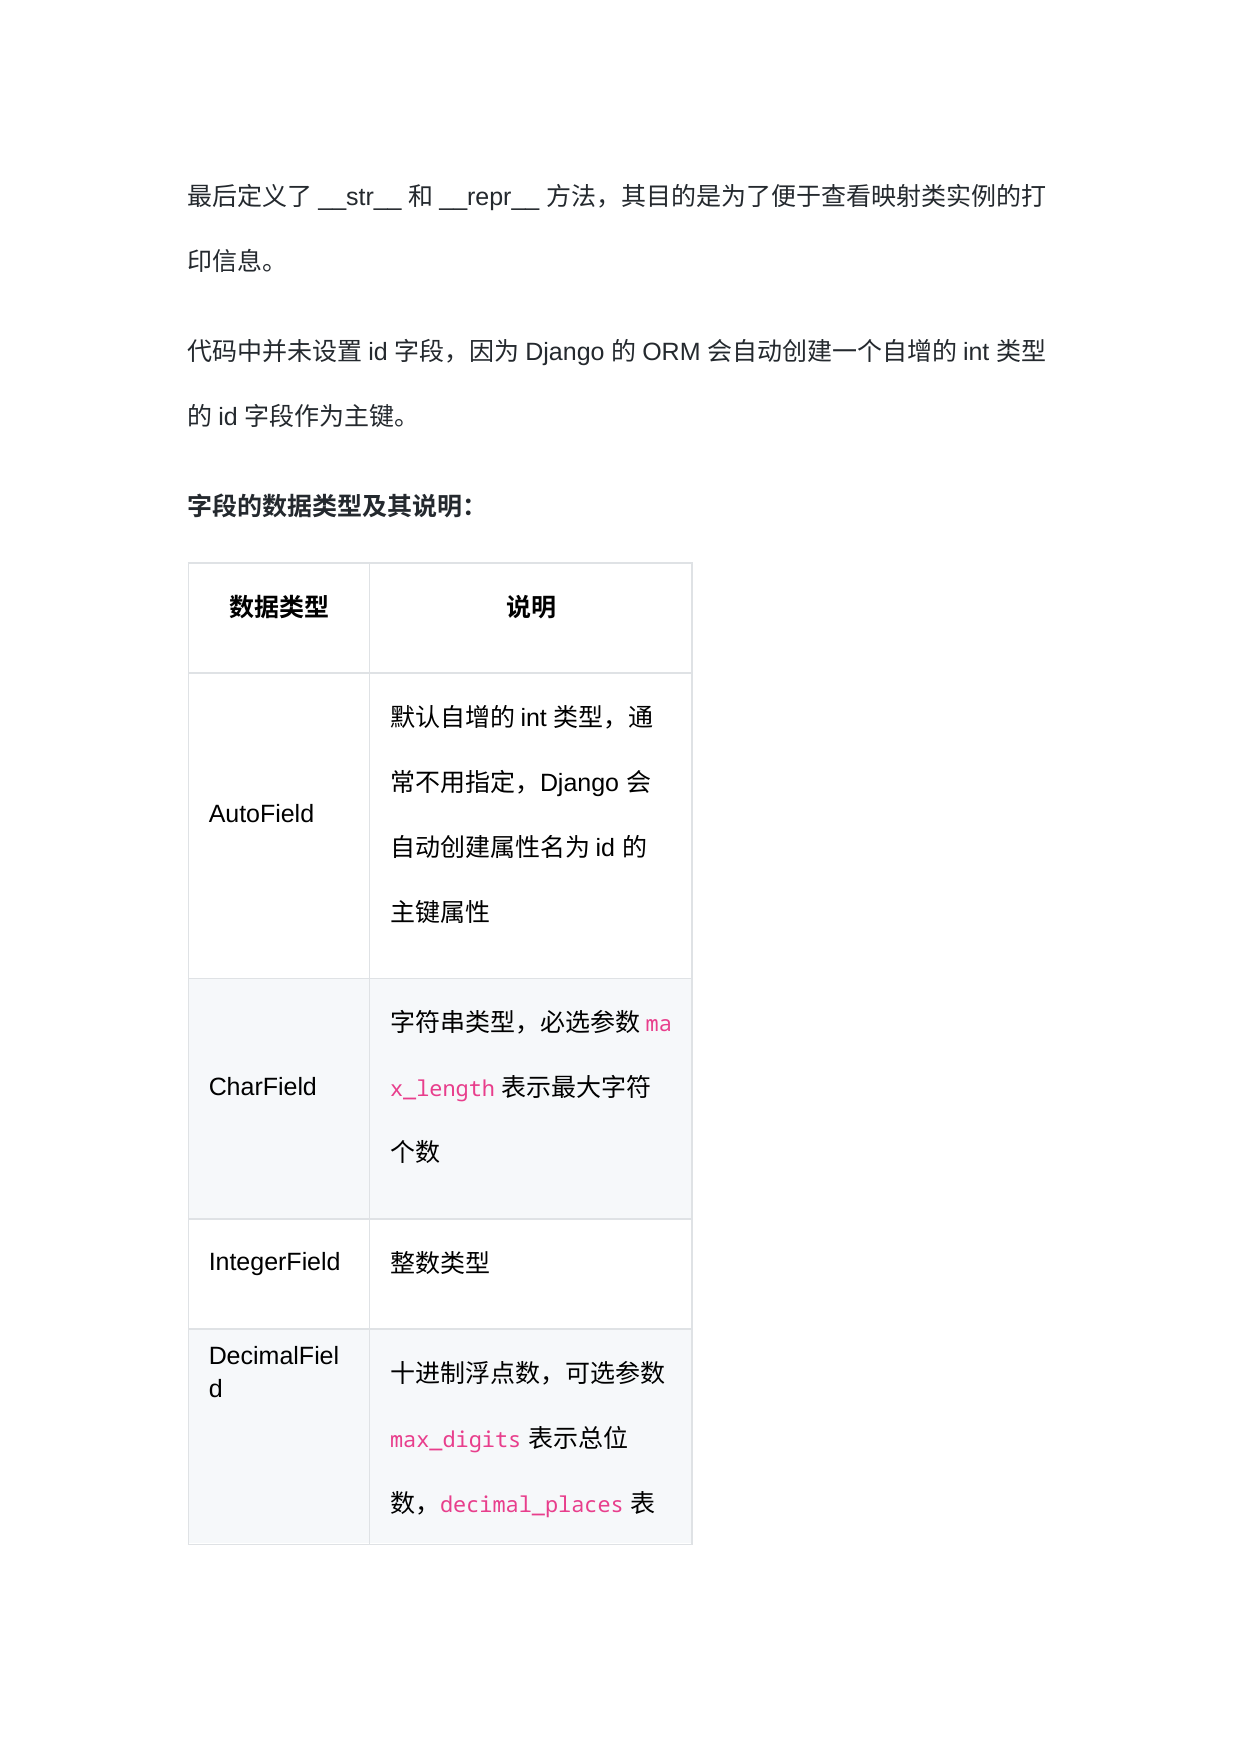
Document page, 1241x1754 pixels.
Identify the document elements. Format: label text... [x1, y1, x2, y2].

text 字段的数据类型及其说明： [187, 472, 1053, 537]
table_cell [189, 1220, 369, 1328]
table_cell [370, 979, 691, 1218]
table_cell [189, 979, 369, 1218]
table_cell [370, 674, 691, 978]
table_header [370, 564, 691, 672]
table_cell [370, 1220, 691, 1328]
text 代码中并未设置 id 字段，因为 Django 的 ORM 会自动创建一个自增的 int 类型的 id 字段作为主键。 [187, 317, 1053, 447]
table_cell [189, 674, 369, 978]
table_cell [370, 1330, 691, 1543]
text 最后定义了 __str__ 和 __repr__ 方法，其目的是为了便于查看映射类实例的打印信息。 [187, 162, 1053, 292]
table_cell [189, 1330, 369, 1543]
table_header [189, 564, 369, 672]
